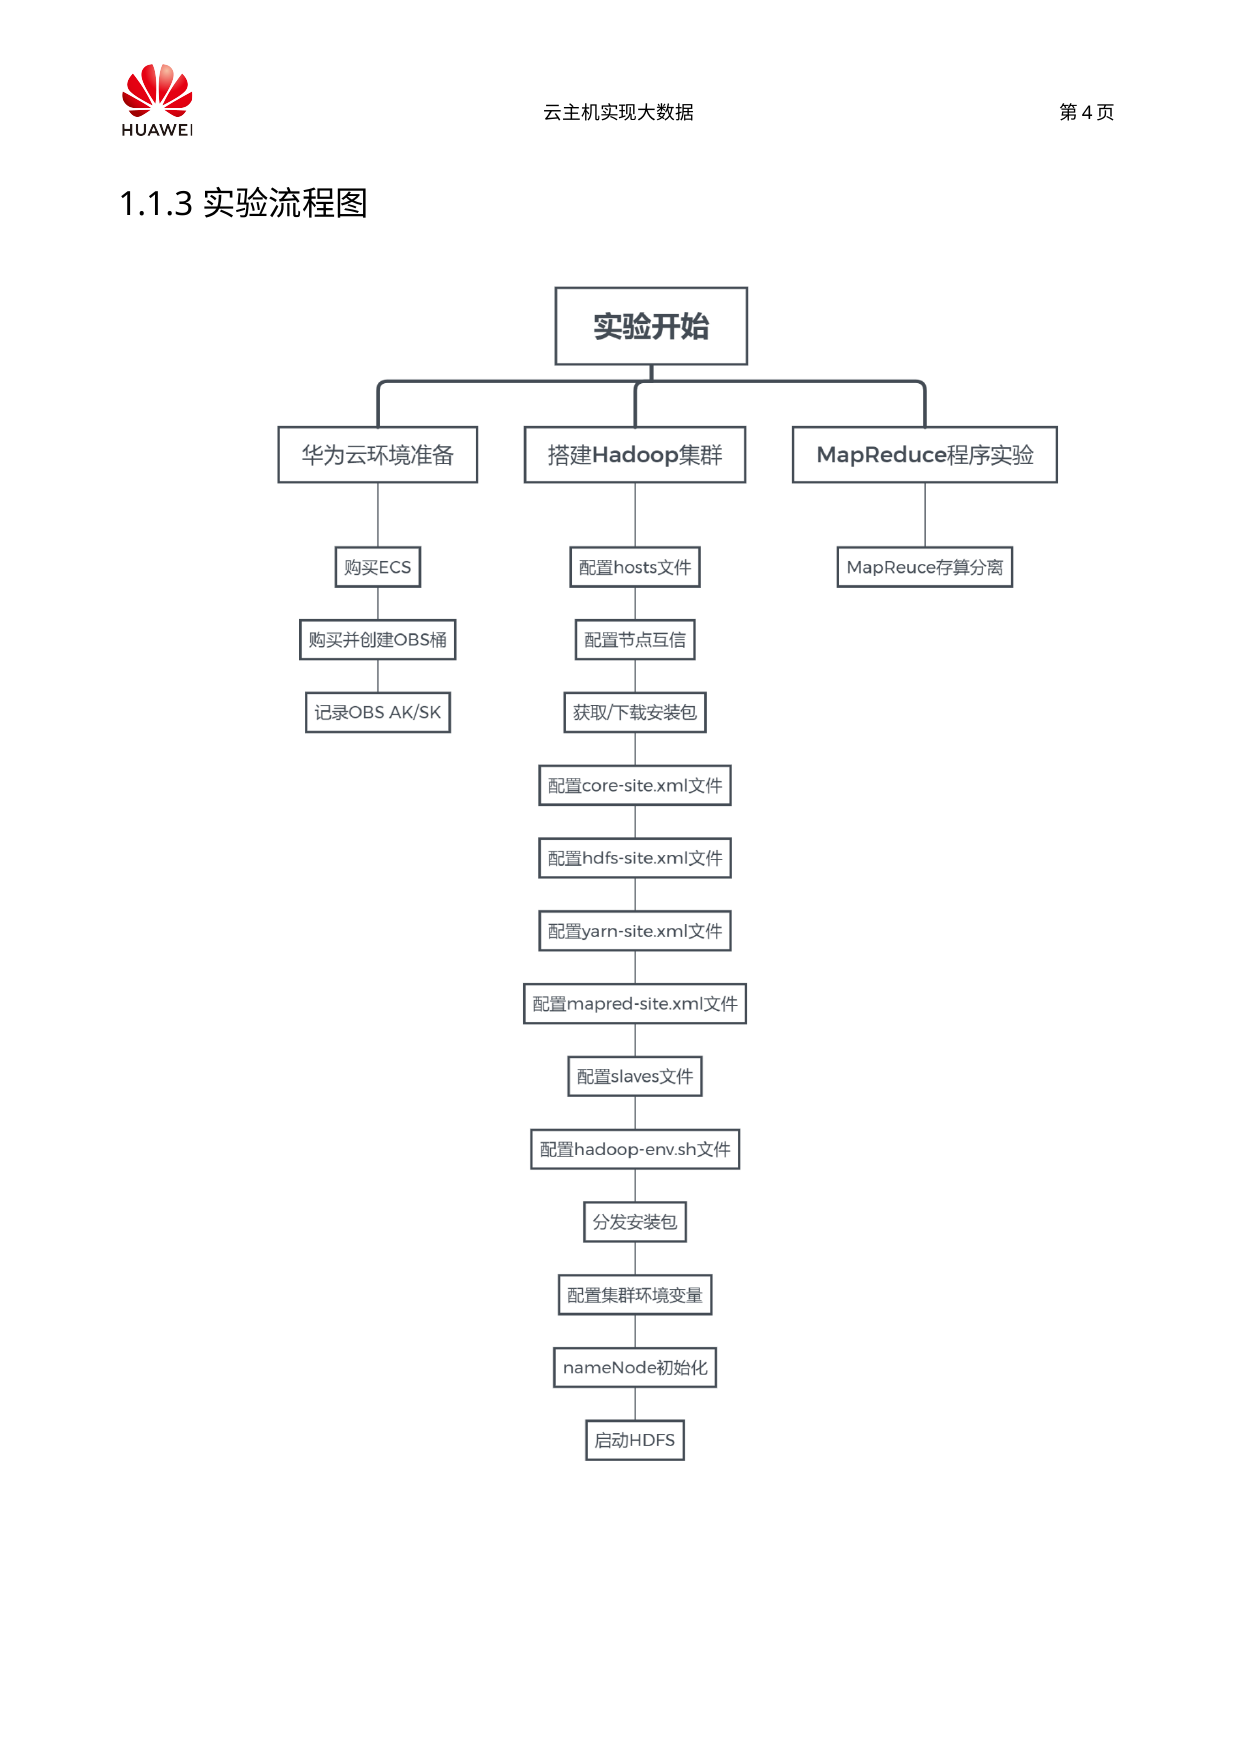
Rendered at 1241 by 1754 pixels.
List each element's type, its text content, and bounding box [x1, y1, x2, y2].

picture [122, 64, 193, 136]
subtitle 实验流程图 [118, 177, 1122, 226]
picture [224, 233, 1111, 1514]
